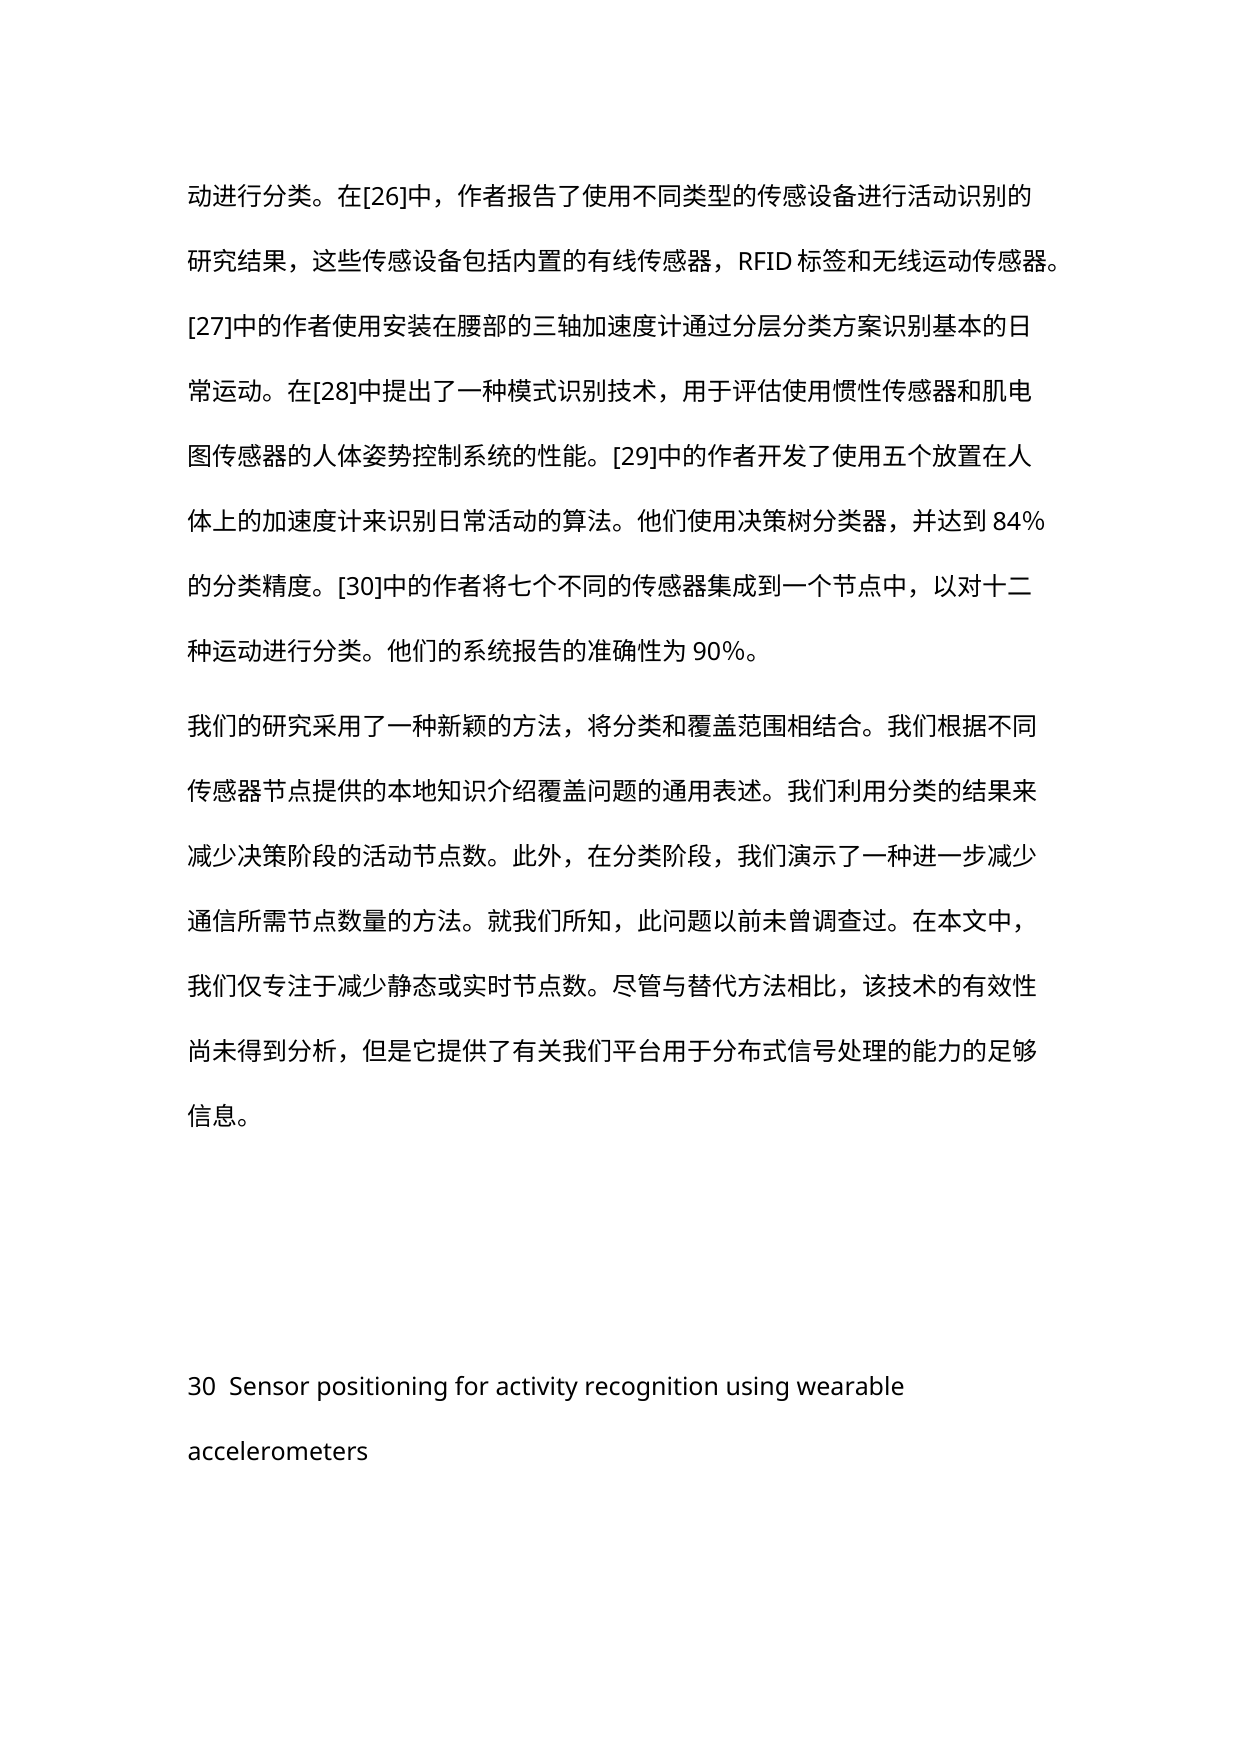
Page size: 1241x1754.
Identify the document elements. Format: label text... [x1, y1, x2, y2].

text 30 Sensor positioning for activity recognition using wearable accelerometers [187, 1353, 1053, 1483]
text 我们的研究采用了一种新颖的方法，将分类和覆盖范围相结合。我们根据不同传感器节点提供的本地知识介绍覆盖问题的通用表述。我们利用分类的结果来减少决策阶段的活动节点数。此外，在分类阶段，我们演示了一种进一步减少通信所需节点数量的方法。就我们所知，此问题以前未曾调查过。在本文中，我们仅专注于减少静态或实时节点数。尽管与替代方法相比，该技术的有效性尚未得到分析，但是它提供了有关我们平台用于分布式信号处理的能力的足够信息。 [187, 692, 1053, 1147]
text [187, 162, 1053, 682]
